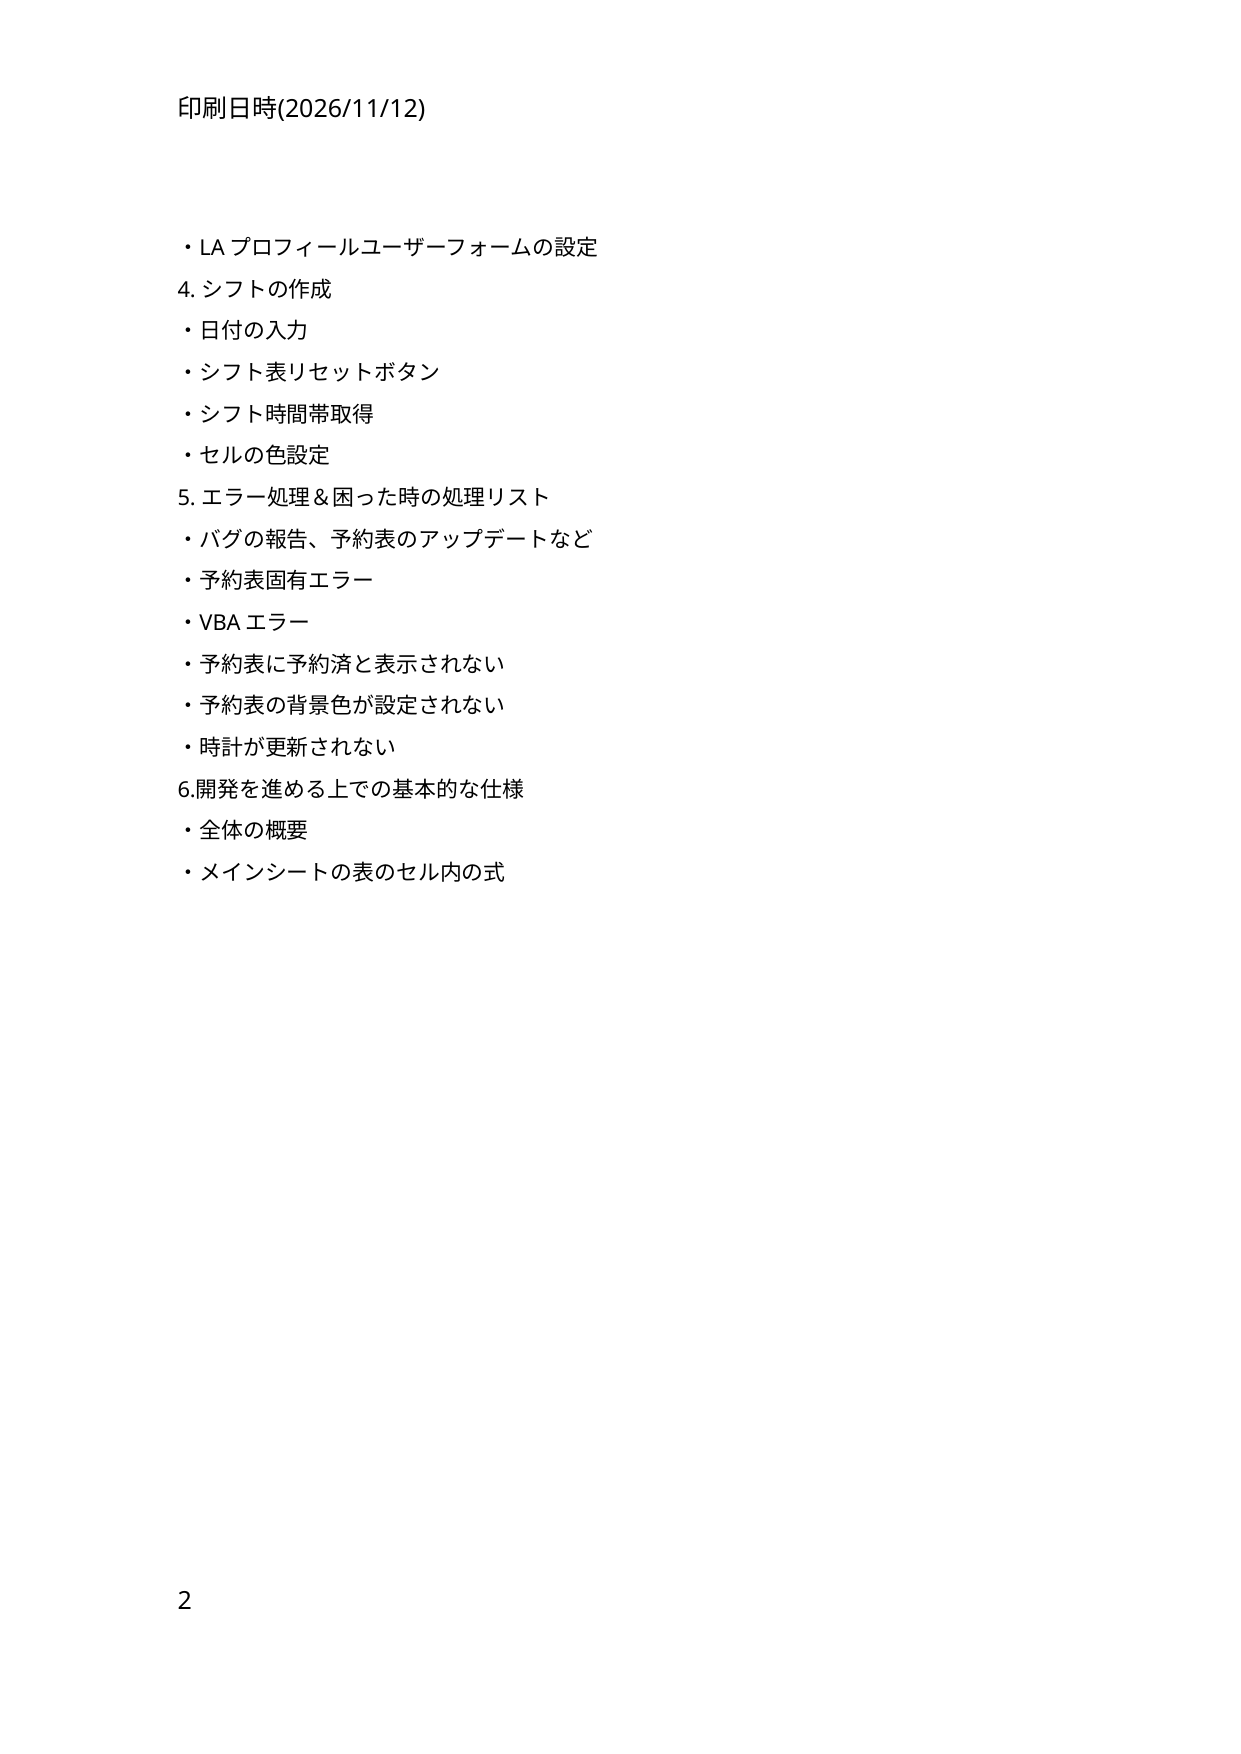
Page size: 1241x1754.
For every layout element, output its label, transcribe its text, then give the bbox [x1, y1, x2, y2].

text ・日付の入力 [177, 308, 1063, 350]
text ・メインシートの表のセル内の式 [177, 850, 1063, 892]
text ・時計が更新されない [177, 725, 1063, 767]
text 5. エラー処理＆困った時の処理リスト [177, 475, 1063, 517]
text ・シフト表リセットボタン [177, 350, 1063, 392]
text ・予約表固有エラー [177, 558, 1063, 600]
text ・セルの色設定 [177, 433, 1063, 475]
text ・バグの報告、予約表のアップデートなど [177, 517, 1063, 558]
text 6.開発を進める上での基本的な仕様 [177, 767, 1063, 808]
text 4. シフトの作成 [177, 267, 1063, 308]
text ・予約表に予約済と表示されない [177, 642, 1063, 683]
text ・LAプロフィールユーザーフォームの設定 [177, 225, 1063, 267]
text ・予約表の背景色が設定されない [177, 683, 1063, 725]
text ・シフト時間帯取得 [177, 392, 1063, 433]
text ・全体の概要 [177, 808, 1063, 850]
text ・VBAエラー [177, 600, 1063, 642]
